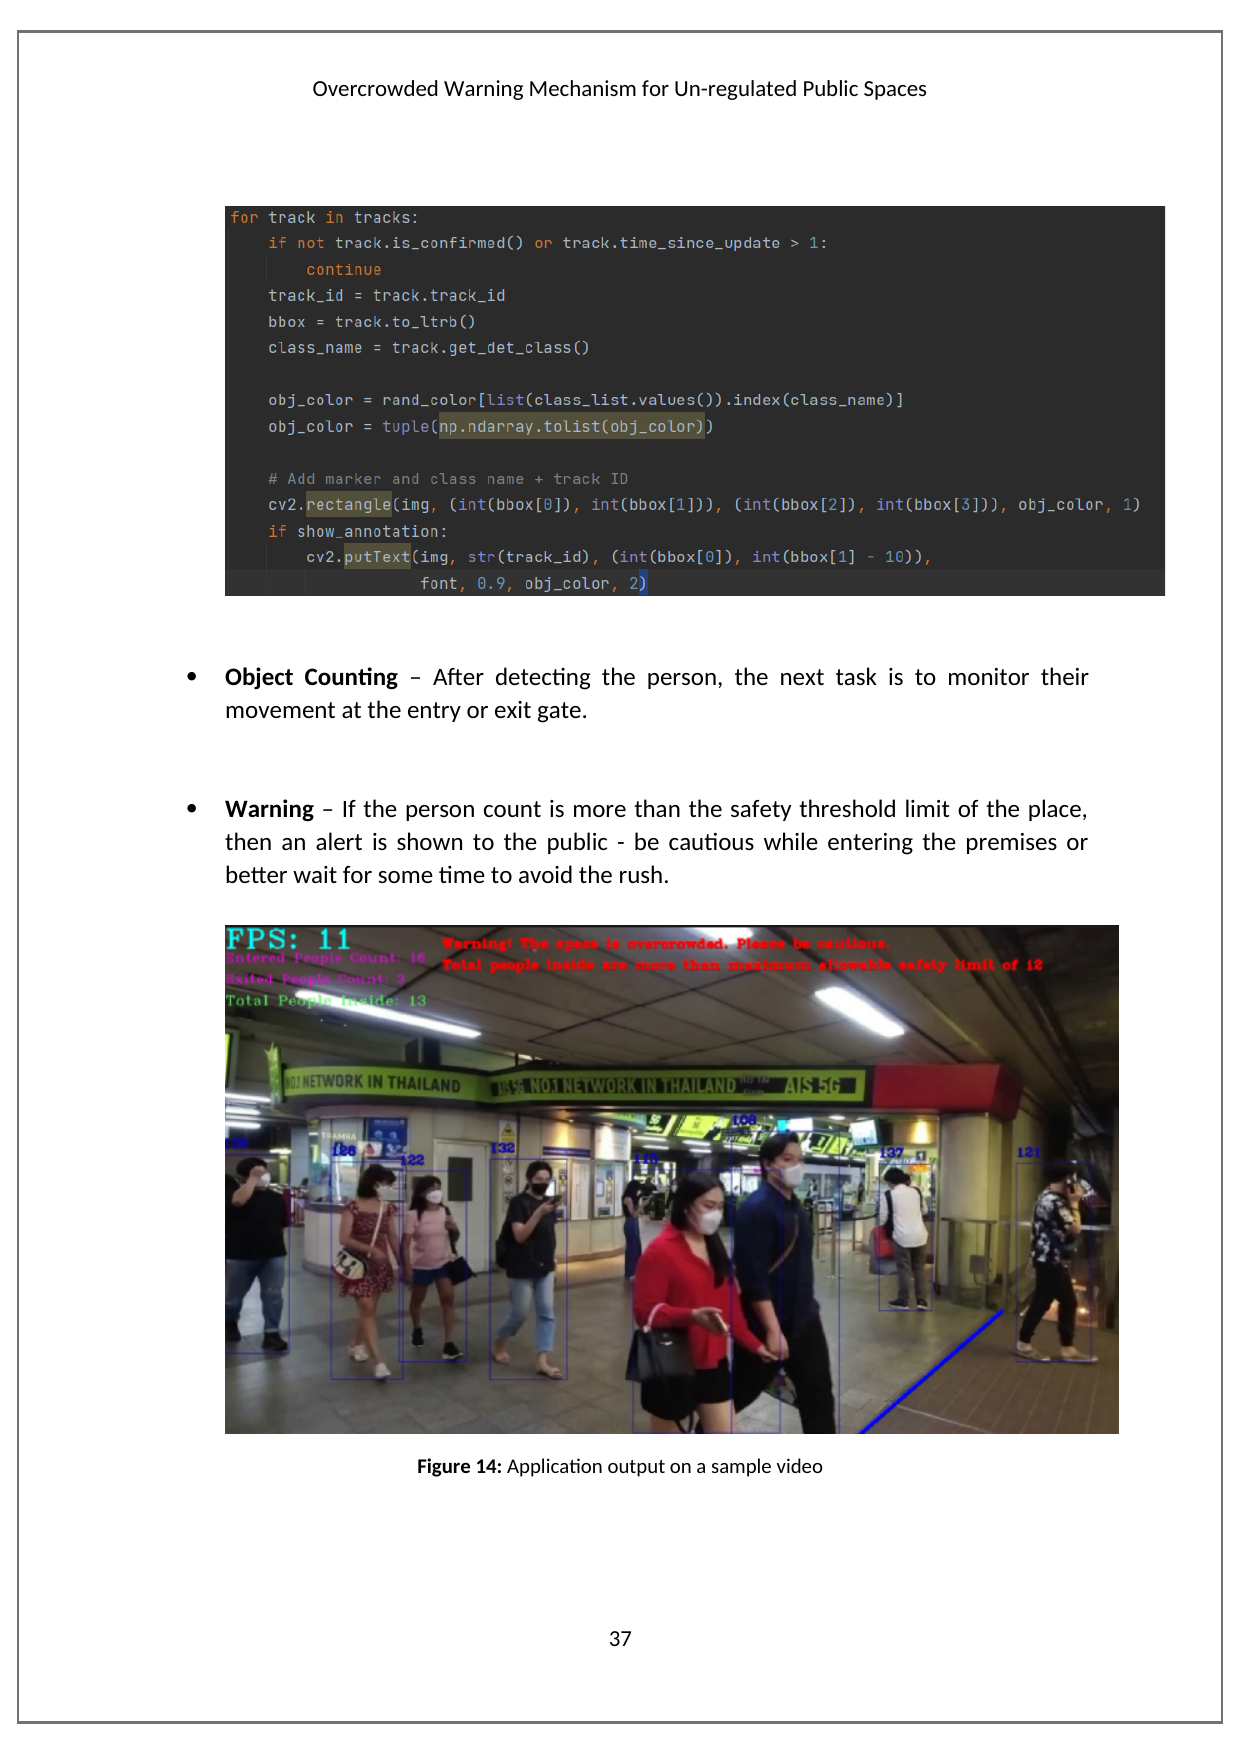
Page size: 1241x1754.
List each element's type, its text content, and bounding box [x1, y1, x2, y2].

picture [225, 206, 1166, 596]
text Figure 14: Application output on a sample video [150, 1453, 1090, 1478]
list Warning – If the person count is more than the safety threshold limit of the place, then an alert is shown to the public - be cautious while entering the premises or better wait for some time to avoid the rush. [187, 793, 1090, 890]
picture [225, 925, 1119, 1434]
list Object Counting – After detecting the person, the next task is to monitor their movement at the entry or exit gate. [187, 661, 1090, 725]
